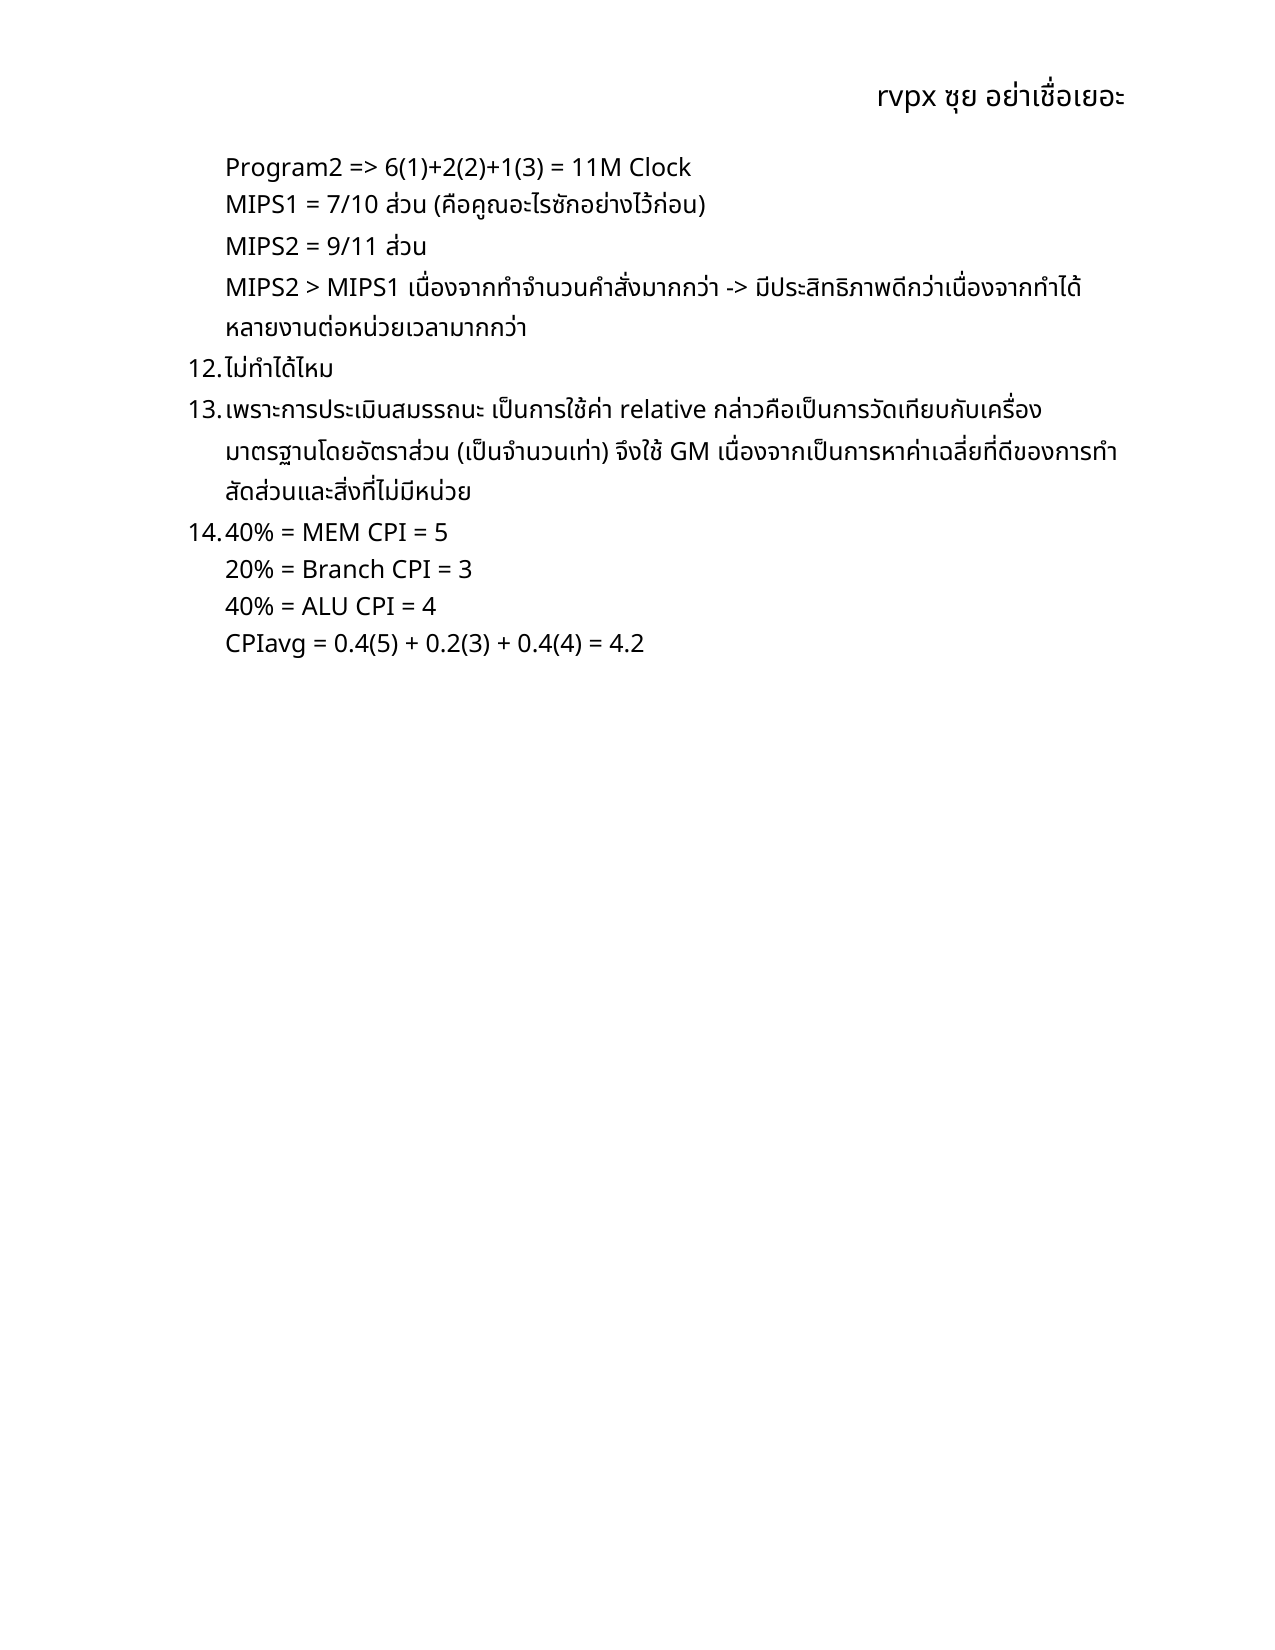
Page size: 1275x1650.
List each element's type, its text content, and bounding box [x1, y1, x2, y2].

list เพราะการประเมินสมรรถนะ เป็นการใช้ค่า relative กล่าวคือเป็นการวัดเทียบกับเครื่องมาตรฐานโดยอัตราส่วน (เป็นจำนวนเท่า) จึงใช้ GM เนื่องจากเป็นการหาค่าเฉลี่ยที่ดีของการทำสัดส่วนและสิ่งที่ไม่มีหน่วย [187, 392, 1125, 512]
list ไม่ทำได้ไหม [187, 351, 1125, 389]
list 40% = MEM CPI = 5 20% = Branch CPI = 3 40% = ALU CPI = 4 CPIavg = 0.4(5) + 0.2(3) + 0.4(4) = 4.2 [187, 515, 1125, 659]
